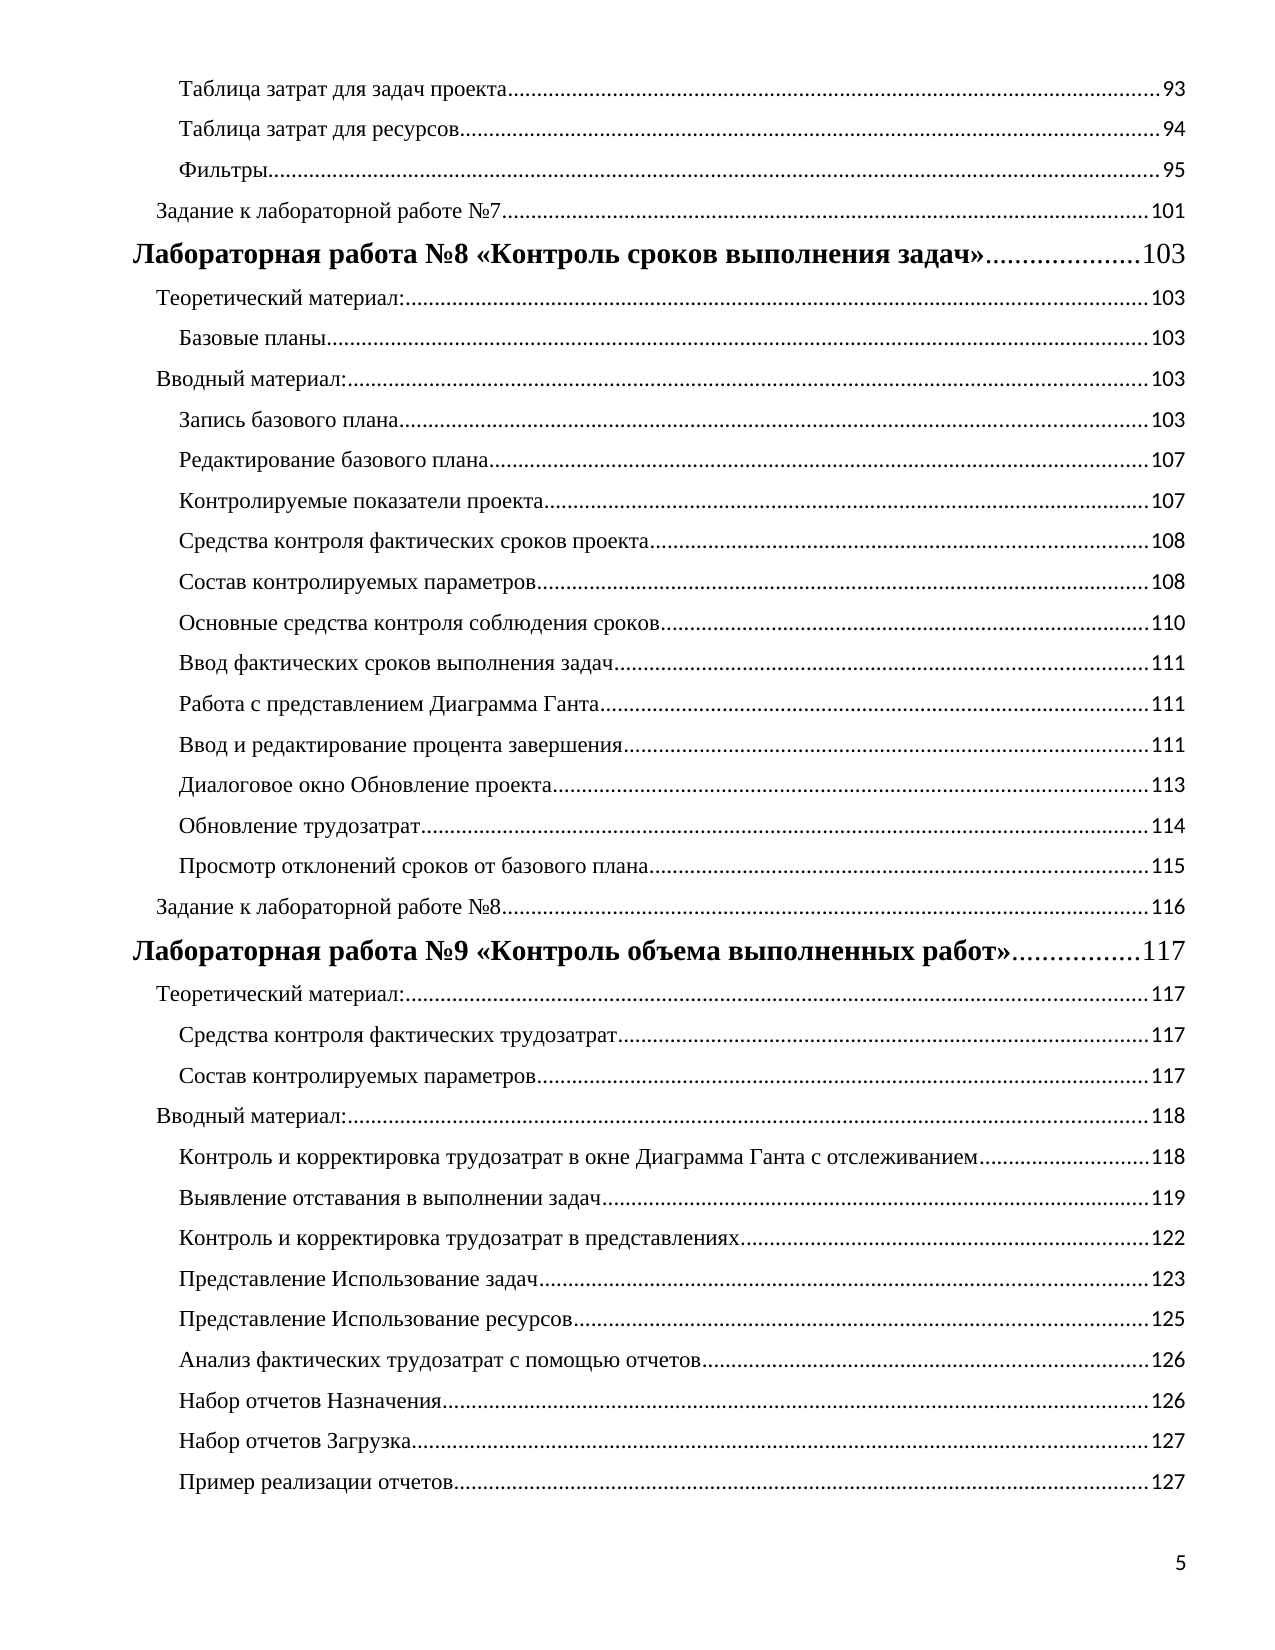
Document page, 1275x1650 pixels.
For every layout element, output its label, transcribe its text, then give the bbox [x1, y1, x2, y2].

text Таблица затрат для ресурсов 94 [179, 114, 1186, 142]
text Задание к лабораторной работе №7 101 [156, 196, 1186, 224]
text Анализ фактических трудозатрат с помощью отчетов 126 [179, 1345, 1186, 1373]
text Теоретический материал: 103 [156, 283, 1186, 311]
text Таблица затрат для задач проекта 93 [179, 74, 1186, 102]
text Пример реализации отчетов 127 [179, 1467, 1186, 1495]
text Базовые планы 103 [179, 323, 1186, 352]
text Контроль и корректировка трудозатрат в окне Диаграмма Ганта с отслеживанием 118 [179, 1142, 1186, 1170]
text Редактирование базового плана 107 [179, 445, 1186, 473]
text Основные средства контроля соблюдения сроков 110 [179, 608, 1186, 636]
text Обновление трудозатрат 114 [179, 811, 1186, 839]
text Теоретический материал: 117 [156, 979, 1186, 1007]
text Задание к лабораторной работе №8 116 [156, 892, 1186, 920]
text Контролируемые показатели проекта 107 [179, 486, 1186, 514]
text Представление Использование задач 123 [179, 1264, 1186, 1292]
text Работа с представлением Диаграмма Ганта 111 [179, 689, 1186, 717]
text Состав контролируемых параметров 108 [179, 567, 1186, 595]
text Лабораторная работа №8 «Контроль сроков выполнения задач» 103 [133, 236, 1186, 270]
text Представление Использование ресурсов 125 [179, 1304, 1186, 1332]
text Ввод фактических сроков выполнения задач 111 [179, 648, 1186, 677]
text Средства контроля фактических сроков проекта 108 [179, 527, 1186, 555]
text Диалоговое окно Обновление проекта 113 [179, 770, 1186, 798]
text Фильтры 95 [179, 155, 1186, 183]
text Средства контроля фактических трудозатрат 117 [179, 1020, 1186, 1048]
text Вводный материал: 118 [156, 1101, 1186, 1129]
text Запись базового плана 103 [179, 405, 1186, 433]
text Контроль и корректировка трудозатрат в представлениях 122 [179, 1223, 1186, 1251]
text Вводный материал: 103 [156, 364, 1186, 392]
text Набор отчетов Назначения 126 [179, 1386, 1186, 1414]
text Ввод и редактирование процента завершения 111 [179, 730, 1186, 758]
text Набор отчетов Загрузка 127 [179, 1426, 1186, 1454]
text Лабораторная работа №9 «Контроль объема выполненных работ» 117 [133, 933, 1186, 966]
text Просмотр отклонений сроков от базового плана 115 [179, 852, 1186, 880]
text Выявление отставания в выполнении задач 119 [179, 1183, 1186, 1211]
text Состав контролируемых параметров 117 [179, 1061, 1186, 1089]
